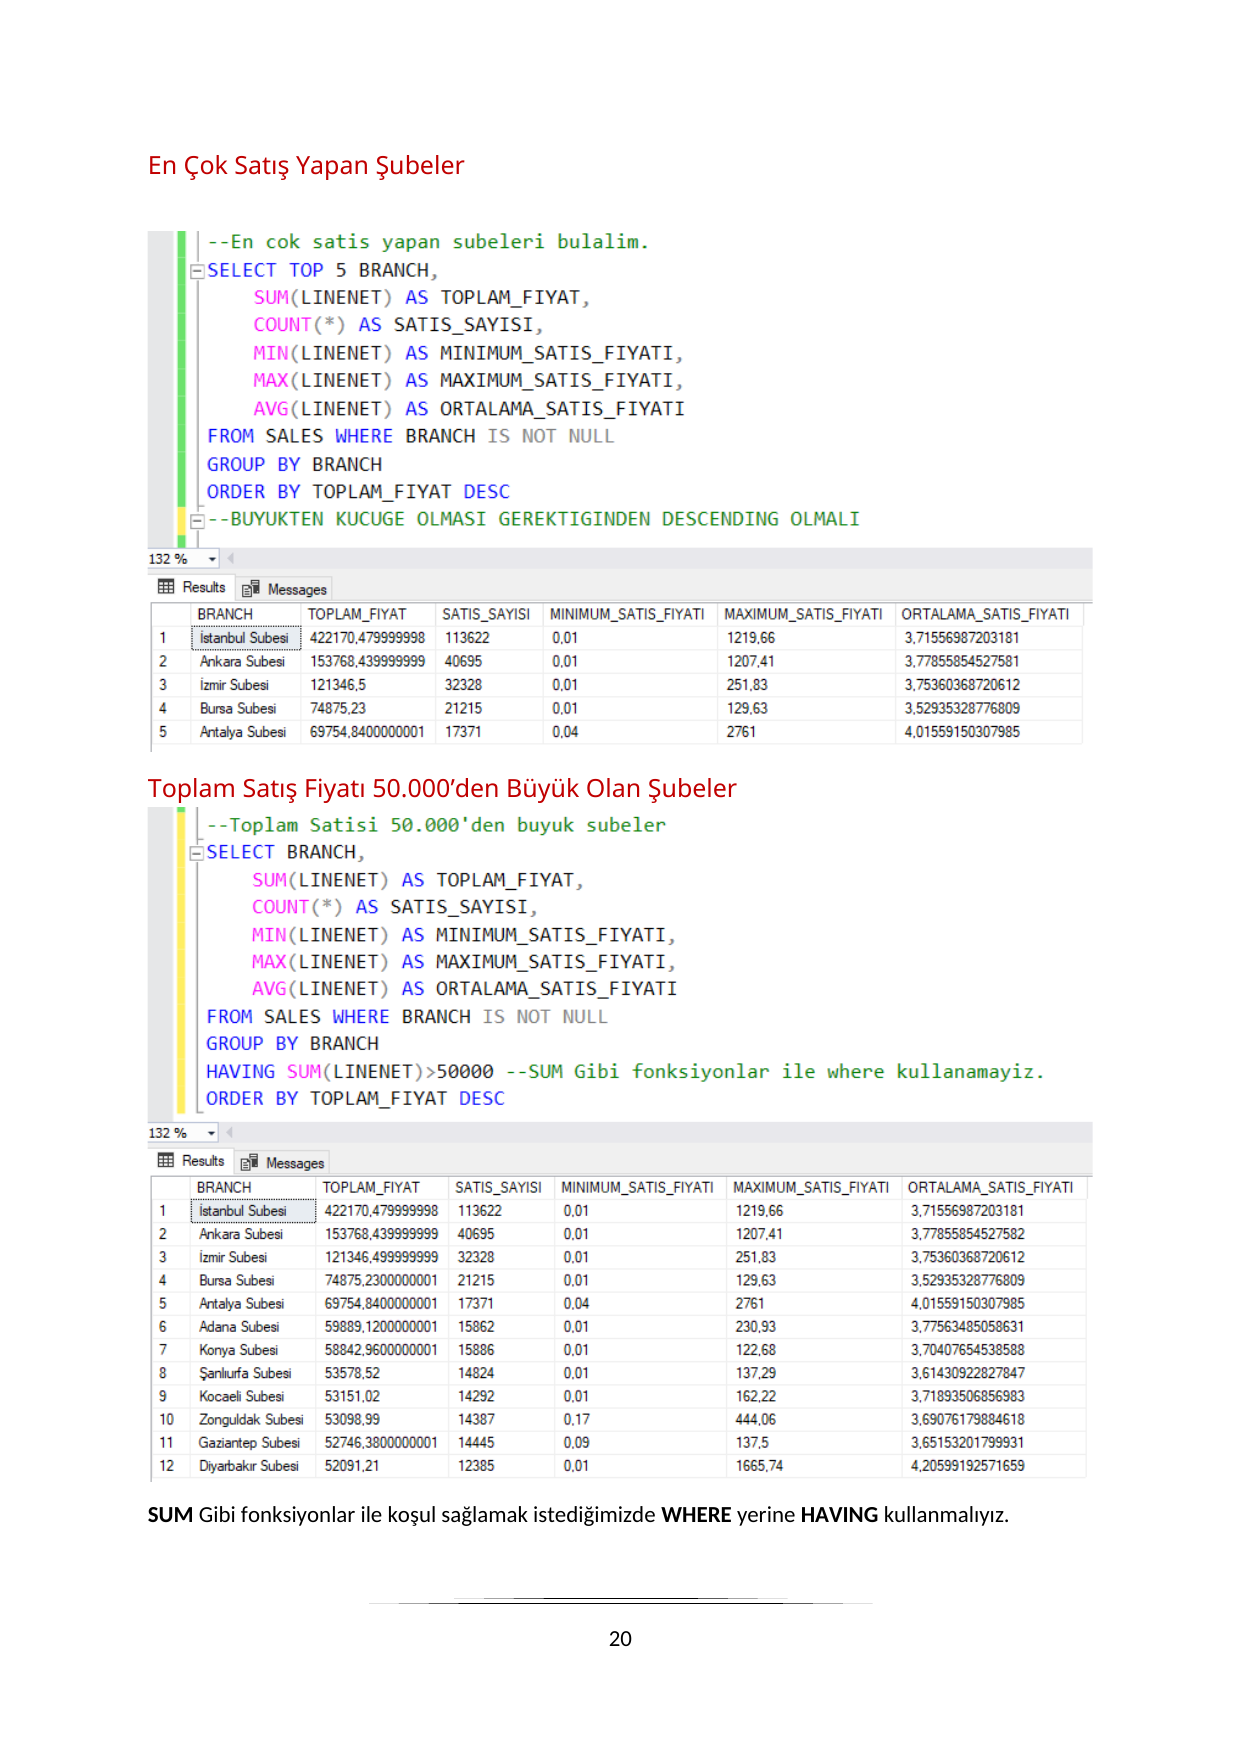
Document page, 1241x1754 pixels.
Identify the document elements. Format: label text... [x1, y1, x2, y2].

text SUM Gibi fonksiyonlar ile koşul sağlamak istediğimizde WHERE yerine HAVING kullanmalıyız. [148, 1501, 1093, 1528]
picture [147, 231, 1093, 752]
subtitle Toplam Satış Fiyatı 50.000’den Büyük Olan Şubeler [148, 770, 1093, 804]
subtitle En Çok Satış Yapan Şubeler [148, 148, 1093, 182]
picture [147, 807, 1093, 1482]
